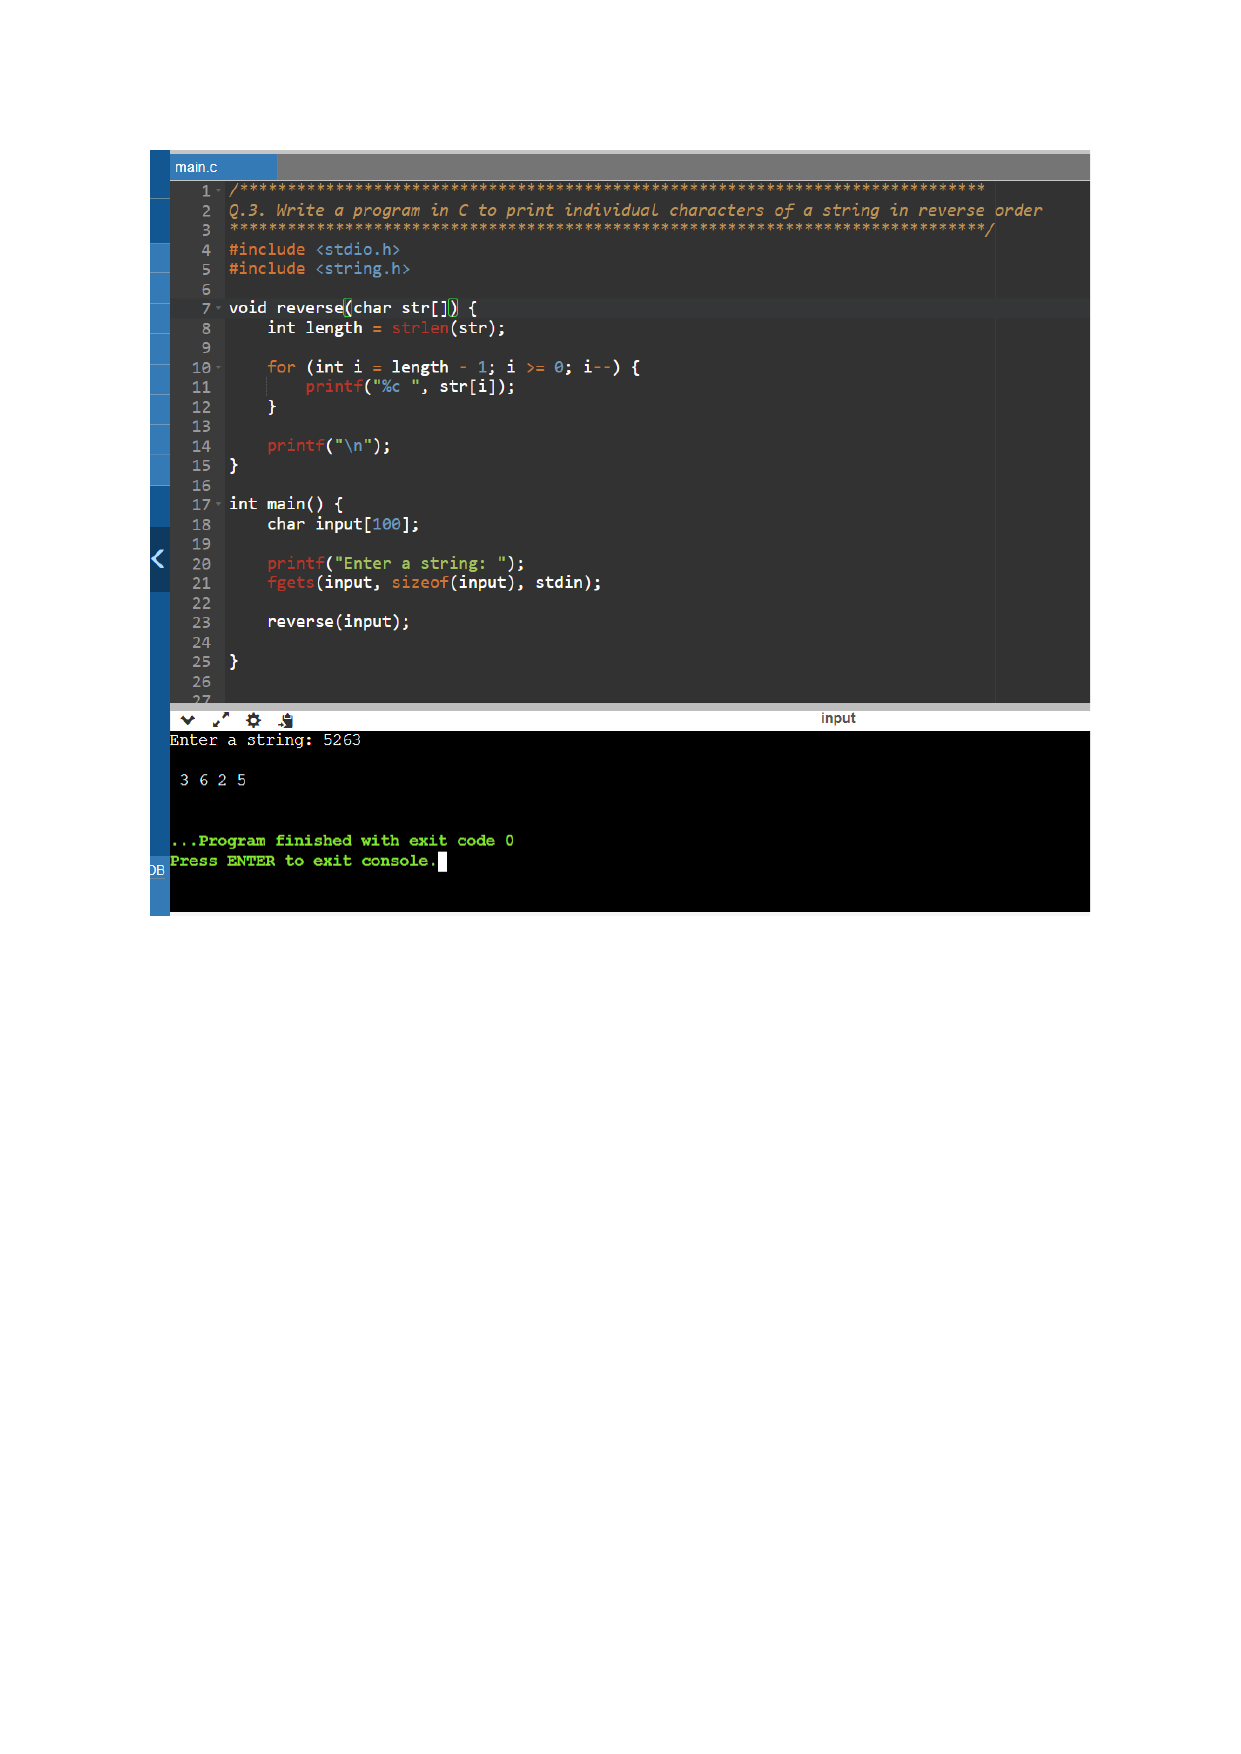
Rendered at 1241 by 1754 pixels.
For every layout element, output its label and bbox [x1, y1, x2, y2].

picture [150, 150, 1091, 916]
